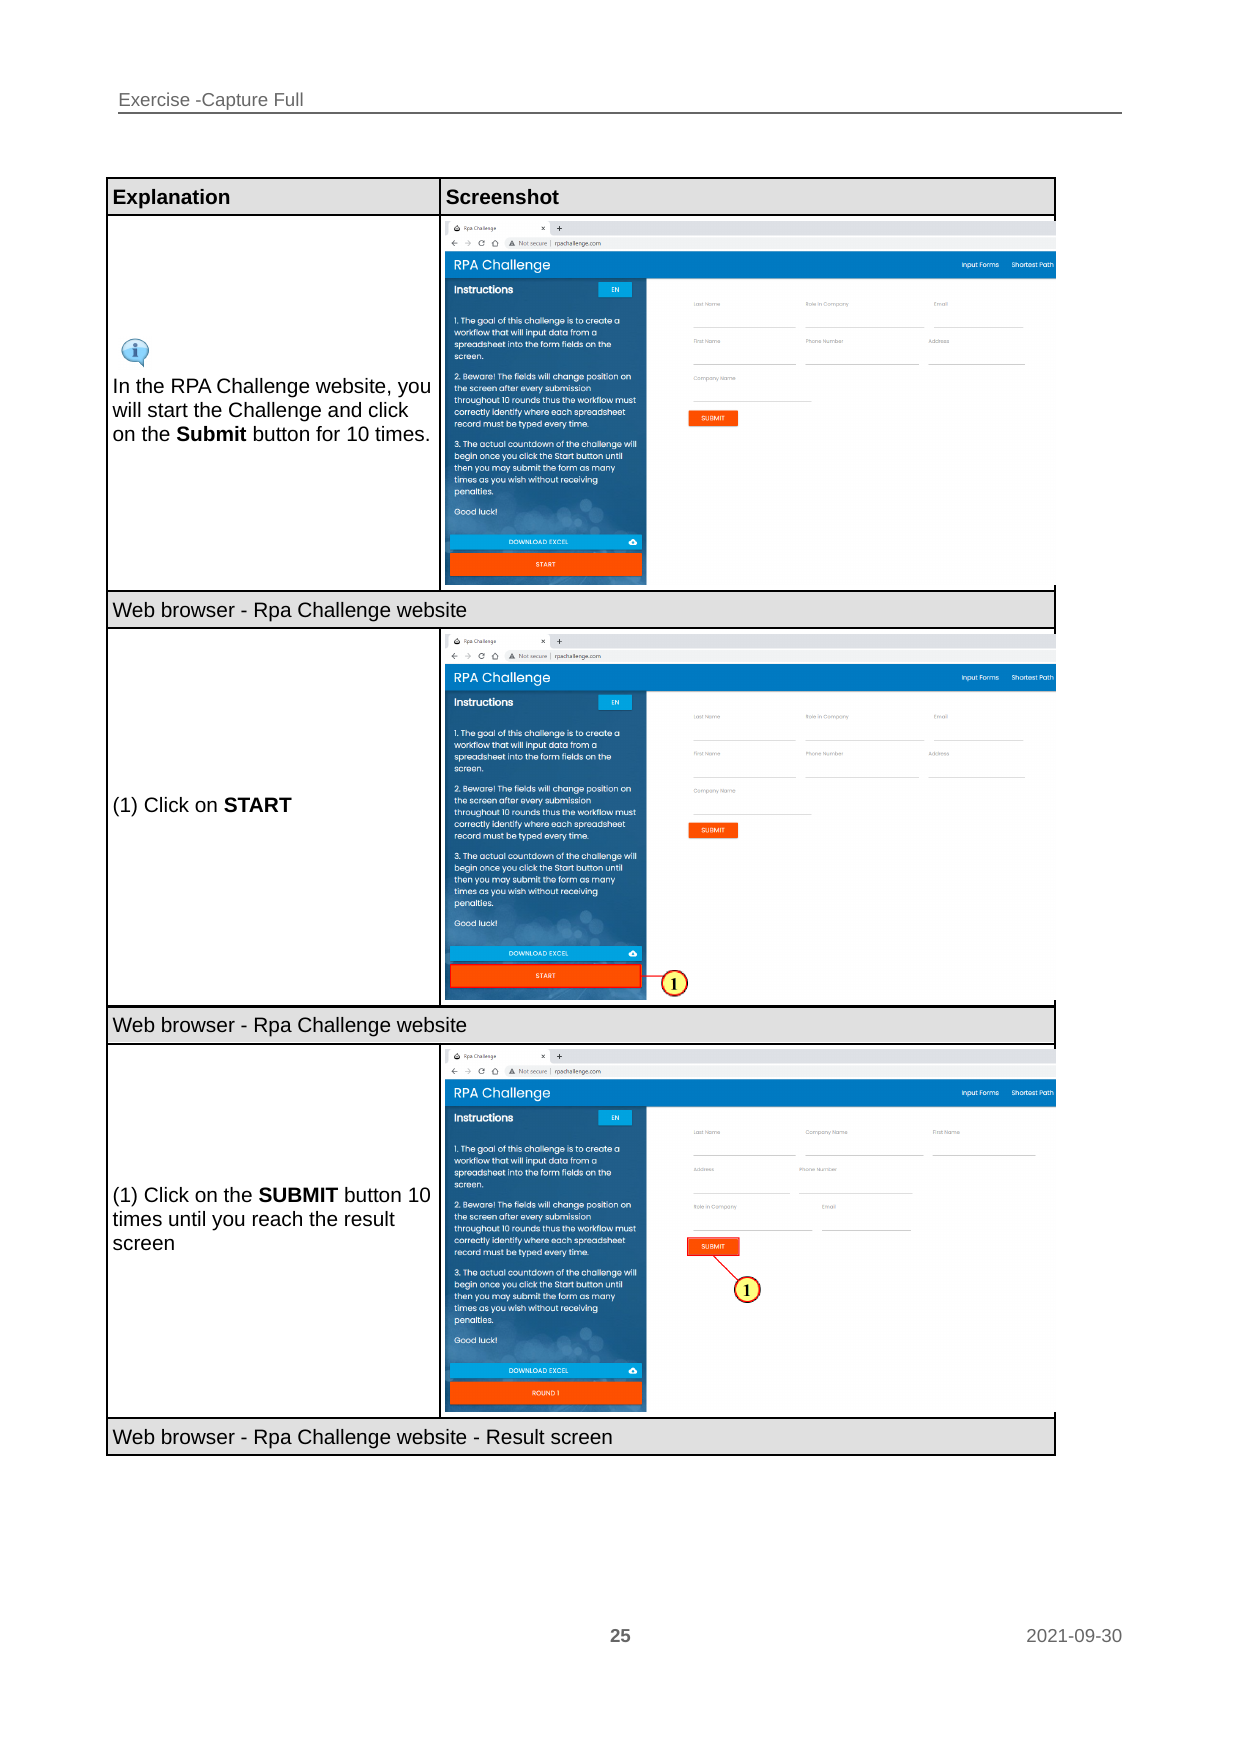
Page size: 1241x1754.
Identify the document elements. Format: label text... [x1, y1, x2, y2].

table_cell [441, 1045, 1054, 1417]
table_cell Web browser - Rpa Challenge website [108, 592, 1054, 627]
table_cell (1) Click on the SUBMIT button 10 times until you reach the result screen [108, 1045, 439, 1417]
picture [445, 1049, 1056, 1412]
table_header Screenshot [441, 179, 1054, 214]
table_cell Web browser - Rpa Challenge website [108, 1008, 1054, 1042]
table_cell In the RPA Challenge website, you will start the Challenge and click on the Submit button for 10 times. [108, 216, 439, 590]
picture [118, 336, 152, 370]
table_cell [441, 629, 1054, 1005]
table_cell (1) Click on START [108, 629, 439, 1005]
table_header Explanation [108, 179, 439, 214]
picture [445, 221, 1056, 585]
picture [445, 634, 1056, 1000]
table_cell [441, 216, 1054, 590]
table_cell Web browser - Rpa Challenge website - Result screen [108, 1419, 1054, 1454]
